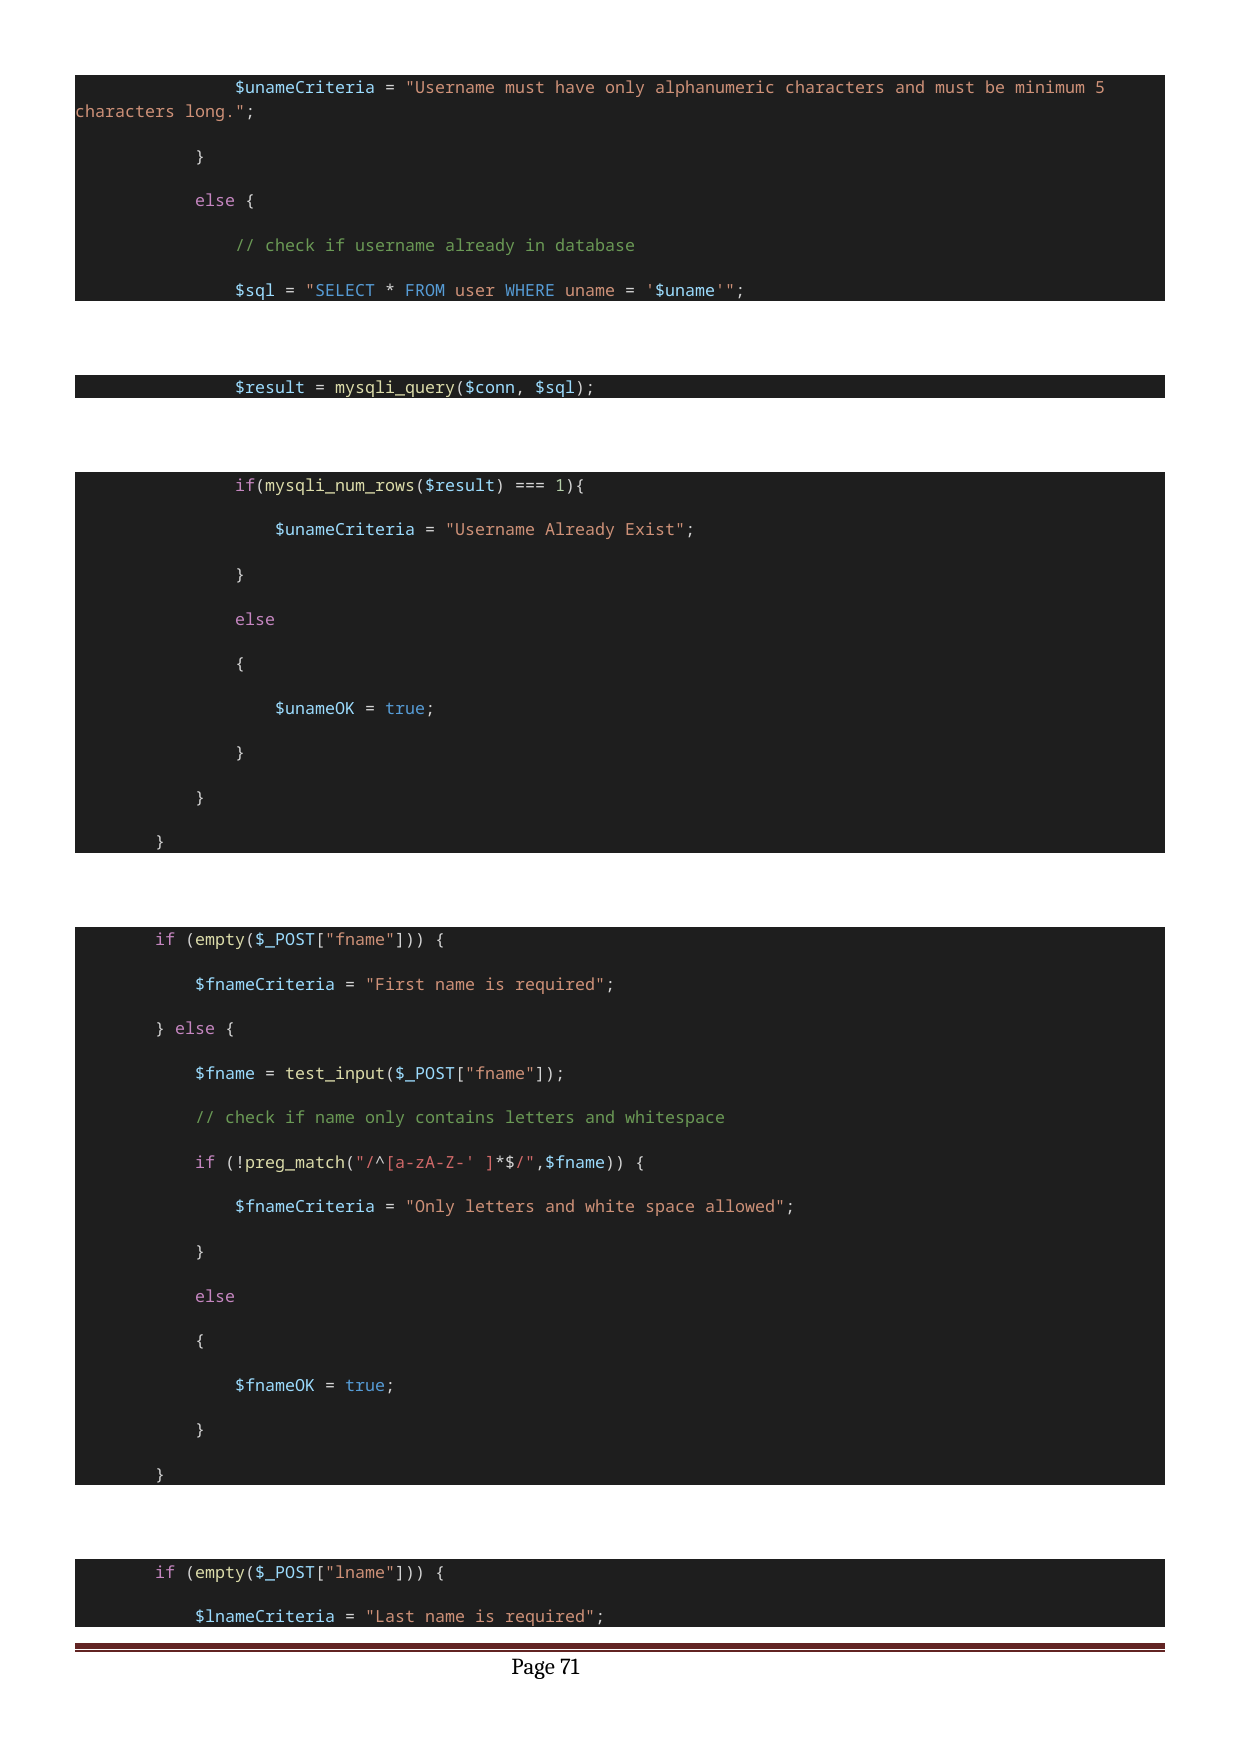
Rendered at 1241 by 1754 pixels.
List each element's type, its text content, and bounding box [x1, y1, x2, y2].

text } [75, 1417, 1165, 1441]
text $fname = test_input($_POST["fname"]); [75, 1060, 1165, 1084]
text $fnameCriteria = "Only letters and white space allowed"; [75, 1194, 1165, 1218]
text if (empty($_POST["lname"])) { [75, 1559, 1165, 1583]
text if (!preg_match("/^[a-zA-Z-' ]*$/",$fname)) { [75, 1149, 1165, 1173]
text { [75, 1328, 1165, 1352]
text $unameCriteria = "Username must have only alphanumeric characters and must be minimum 5 characters long."; [75, 75, 1165, 122]
text } [75, 1239, 1165, 1262]
text else [75, 1283, 1165, 1307]
text $sql = "SELECT * FROM user WHERE uname = '$uname'"; [75, 277, 1165, 301]
text $result = mysqli_query($conn, $sql); [75, 375, 1165, 398]
text } [75, 143, 1165, 167]
text } [75, 1462, 1165, 1485]
text else [75, 606, 1165, 630]
text // check if username already in database [75, 232, 1165, 256]
text { [75, 651, 1165, 674]
text $unameCriteria = "Username Already Exist"; [75, 517, 1165, 541]
text $fnameOK = true; [75, 1372, 1165, 1396]
text else { [75, 188, 1165, 212]
text } else { [75, 1016, 1165, 1039]
text $unameOK = true; [75, 695, 1165, 719]
text if (empty($_POST["fname"])) { [75, 927, 1165, 950]
text if(mysqli_num_rows($result) === 1){ [75, 472, 1165, 496]
text } [75, 561, 1165, 585]
text $lnameCriteria = "Last name is required"; [75, 1604, 1165, 1627]
text } [75, 829, 1165, 853]
text $fnameCriteria = "First name is required"; [75, 971, 1165, 995]
text } [75, 740, 1165, 763]
text } [75, 784, 1165, 808]
text // check if name only contains letters and whitespace [75, 1105, 1165, 1129]
